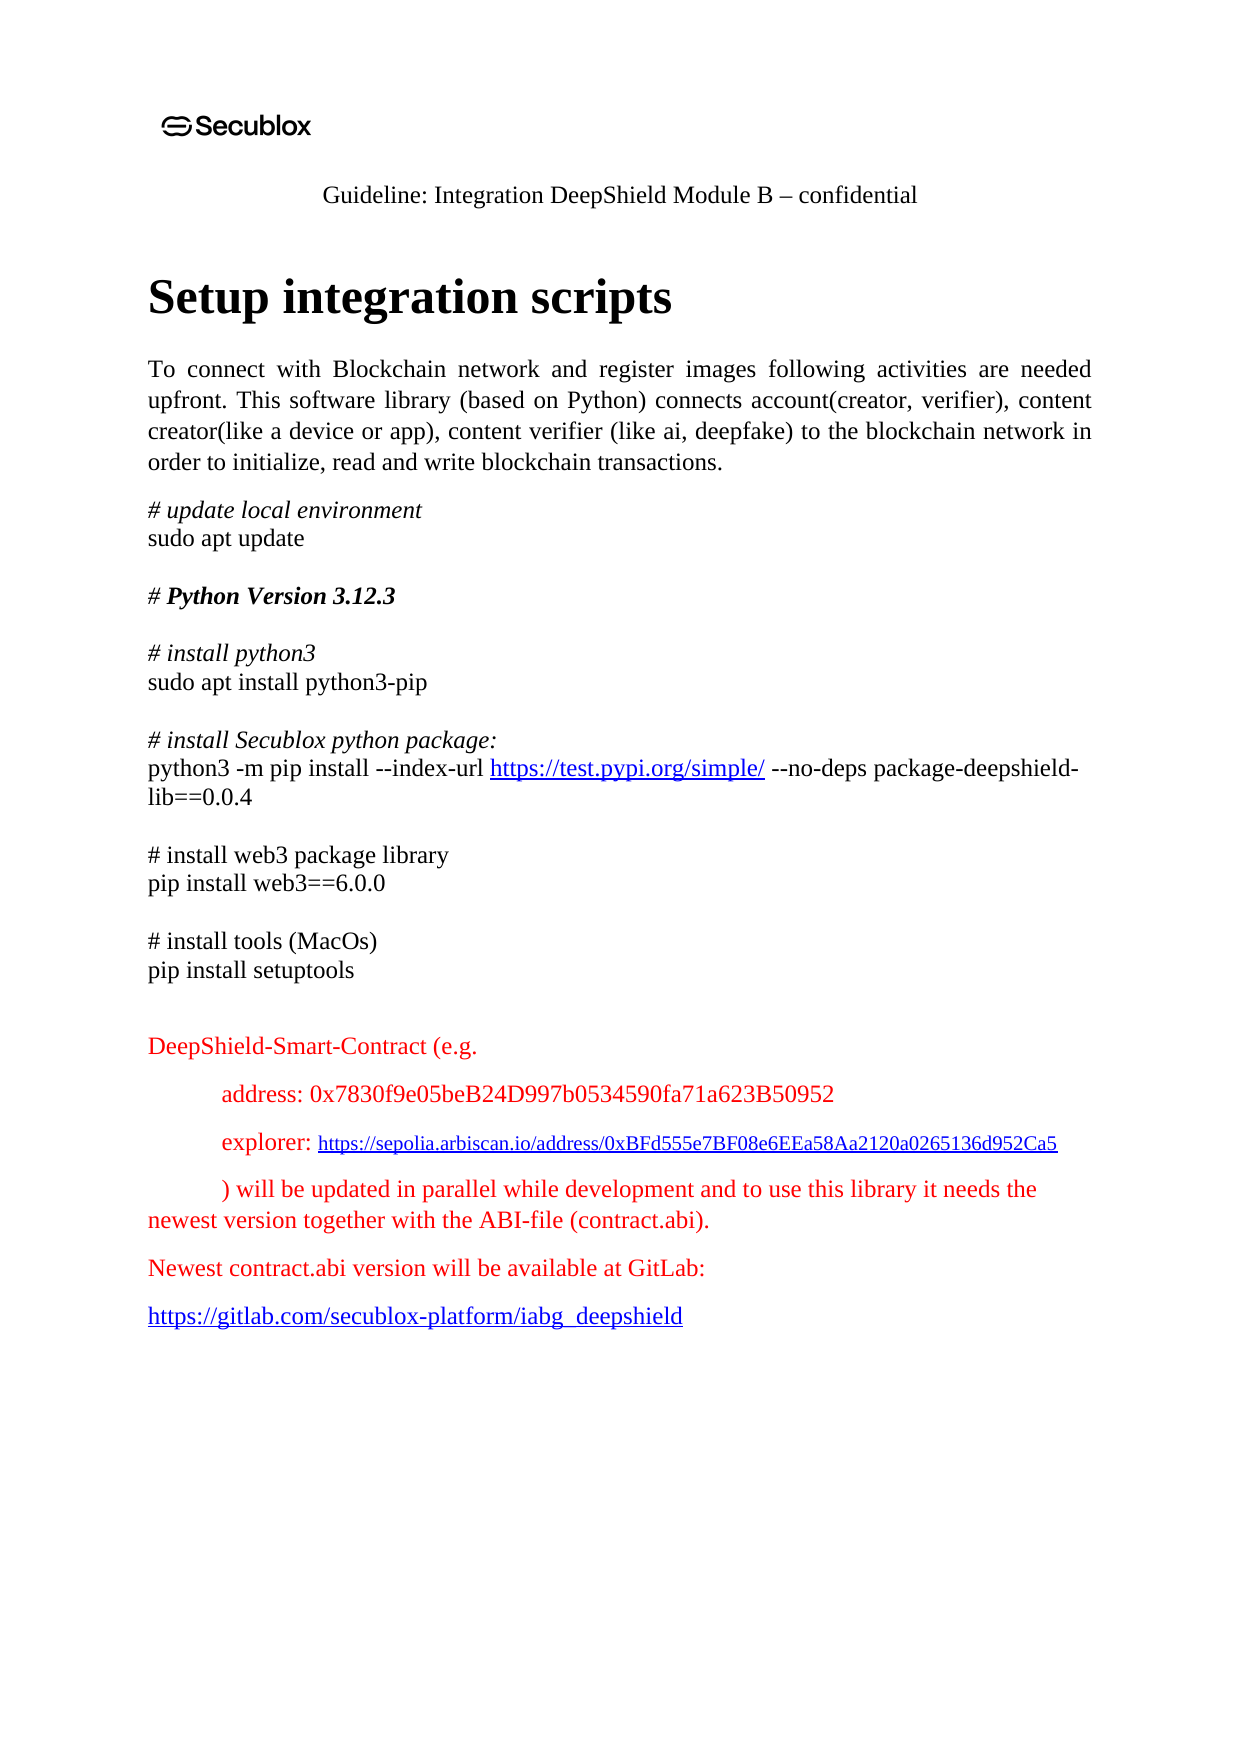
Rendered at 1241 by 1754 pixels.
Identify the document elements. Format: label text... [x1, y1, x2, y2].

text pip install setuptools [148, 955, 1093, 983]
text explorer: https://sepolia.arbiscan.io/address/0xBFd555e7BF08e6EEa58Aa2120a0265136d952Ca5 [148, 1127, 1093, 1155]
text DeepShield-Smart-Contract (e.g. [148, 1031, 1093, 1060]
text # install Secublox python package: [148, 725, 1093, 753]
text python3 -m pip install --index-url https://test.pypi.org/simple/ --no-deps package-deepshield-lib==0.0.4 [148, 753, 1093, 811]
text # install tools (MacOs) [148, 926, 1093, 955]
text # install web3 package library [148, 840, 1093, 868]
text To connect with Blockchain network and register images following activities are needed upfront. This software library (based on Python) connects account(creator, verifier), content creator(like a device or app), content verifier (like ai, deepfake) to the blockchain network in order to initialize, read and write blockchain transactions. [148, 354, 1093, 476]
text # Python Version 3.12.3 [148, 581, 1093, 610]
text sudo apt update [148, 523, 1093, 552]
picture [158, 102, 315, 152]
text address: 0x7830f9e05beB24D997b0534590fa71a623B50952 [148, 1079, 1093, 1108]
text ) will be updated in parallel while development and to use this library it needs the newest version together with the ABI-file (contract.abi). [148, 1174, 1093, 1234]
text pip install web3==6.0.0 [148, 868, 1093, 897]
text # update local environment [148, 495, 1093, 523]
text # install python3 [148, 638, 1093, 667]
text Newest contract.abi version will be available at GitLab: [148, 1253, 1093, 1282]
text https://gitlab.com/secublox-platform/iabg_deepshield [148, 1301, 1093, 1329]
text sudo apt install python3-pip [148, 667, 1093, 696]
subtitle Setup integration scripts [148, 267, 1093, 325]
